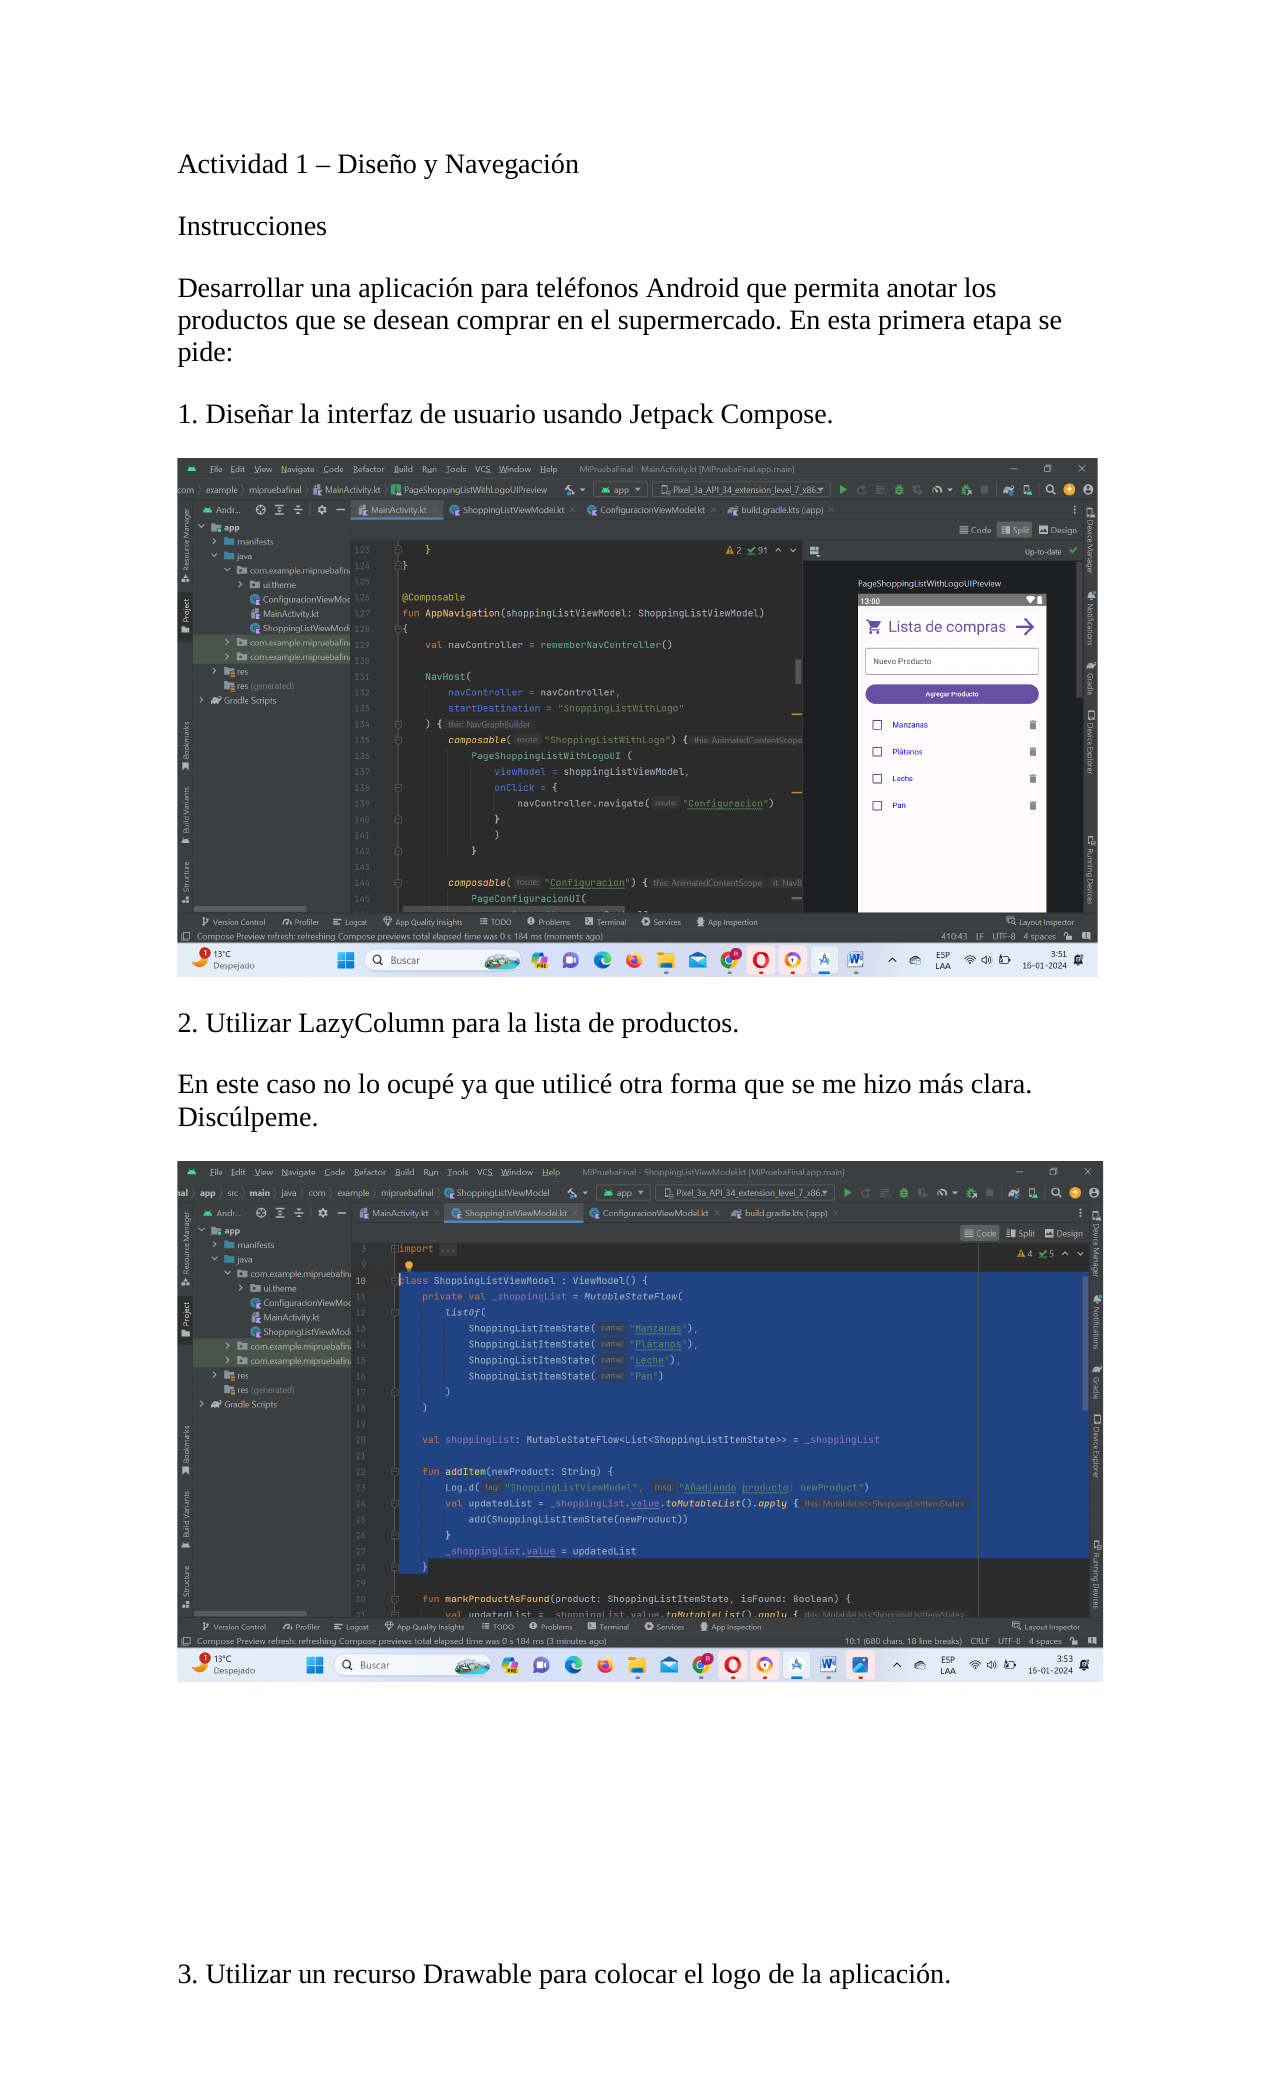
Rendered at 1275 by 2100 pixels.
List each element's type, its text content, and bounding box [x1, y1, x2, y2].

text Instrucciones [177, 209, 1098, 242]
text 1. Diseñar la interfaz de usuario usando Jetpack Compose. [177, 397, 1098, 429]
text Actividad 1 – Diseño y Navegación [177, 148, 1098, 180]
text 3. Utilizar un recurso Drawable para colocar el logo de la aplicación. [177, 1957, 1098, 1990]
picture [177, 1161, 1104, 1682]
text 2. Utilizar LazyColumn para la lista de productos. [177, 1006, 1098, 1038]
text En este caso no lo ocupé ya que utilicé otra forma que se me hizo más clara. Discúlpeme. [177, 1067, 1098, 1132]
text Desarrollar una aplicación para teléfonos Android que permita anotar los productos que se desean comprar en el supermercado. En esta primera etapa se pide: [177, 271, 1098, 368]
picture [177, 458, 1098, 977]
